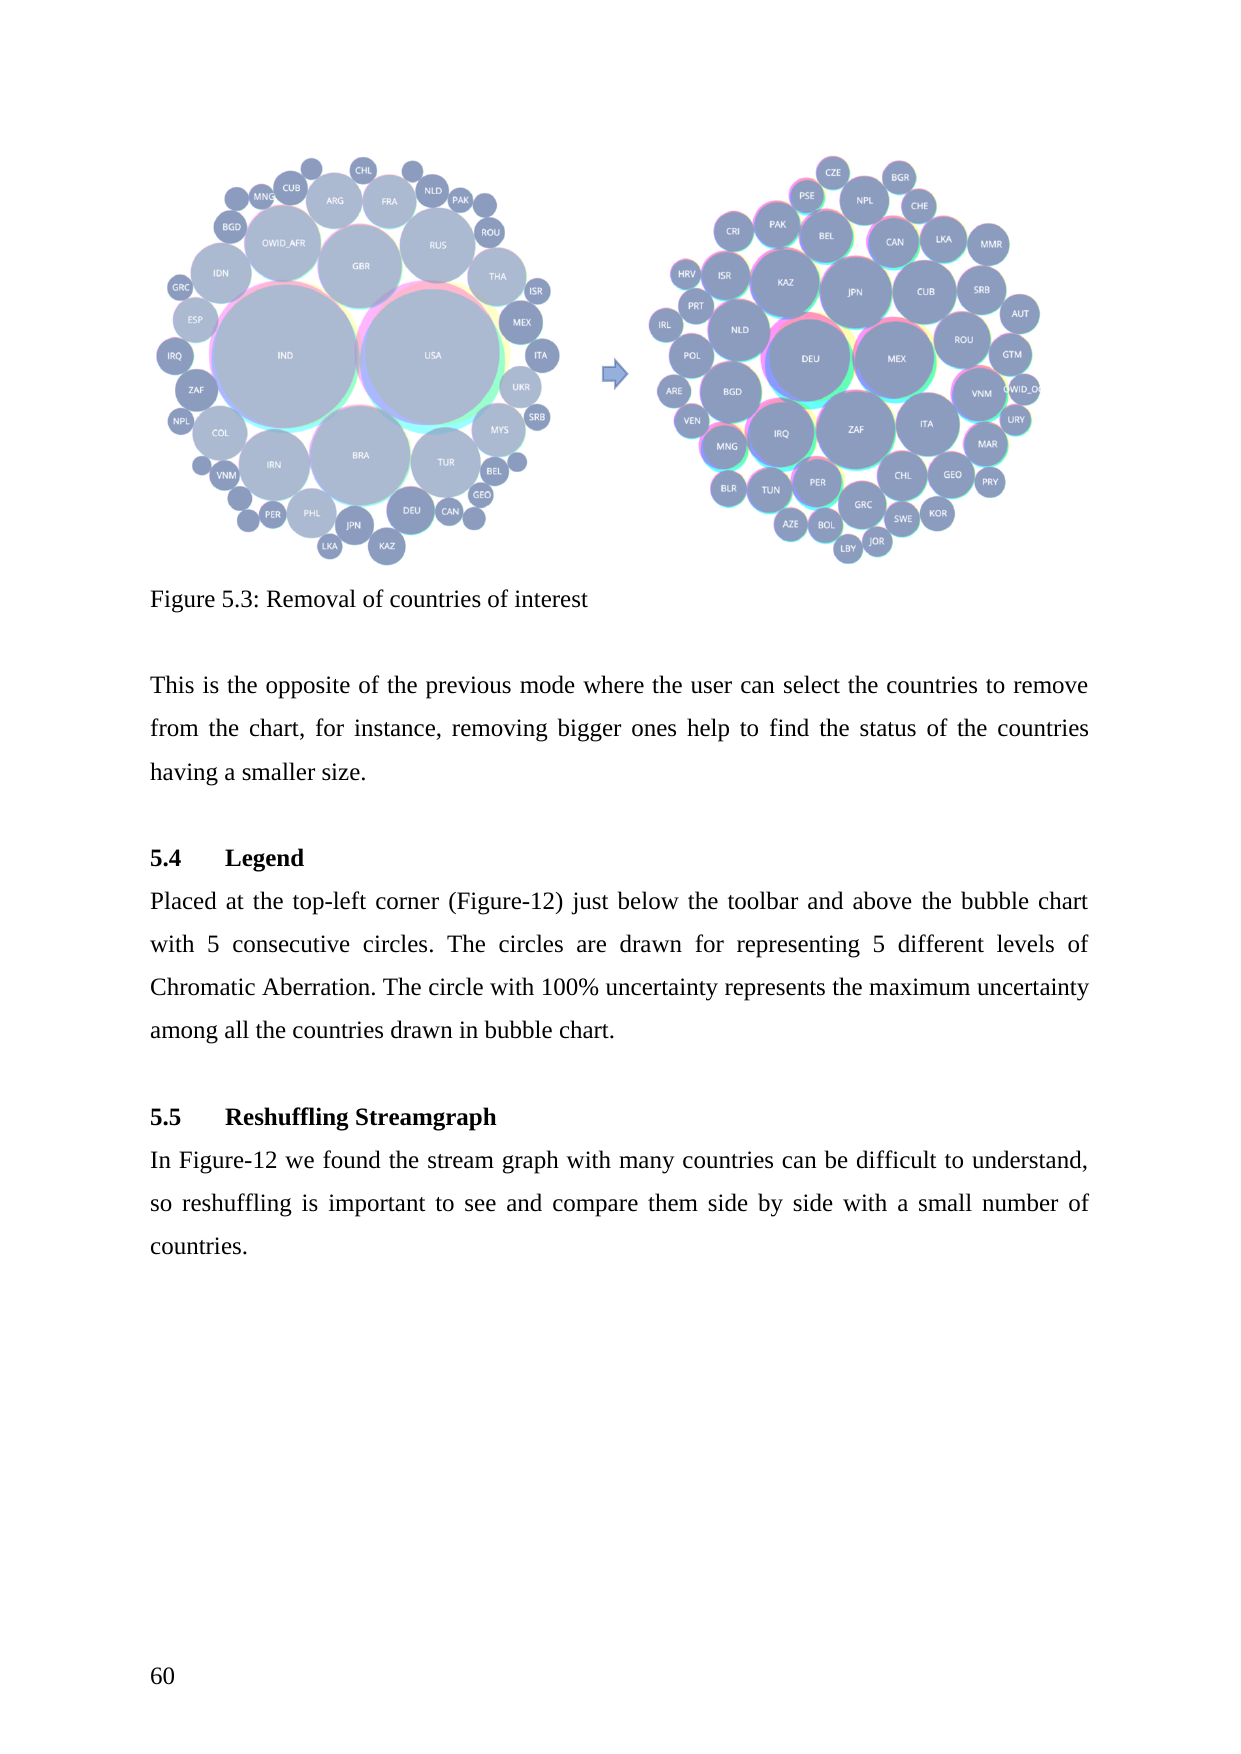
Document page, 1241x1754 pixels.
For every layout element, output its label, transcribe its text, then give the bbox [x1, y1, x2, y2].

picture [642, 150, 1059, 570]
text Figure 5.3: Removal of countries of interest [150, 584, 1090, 613]
text In Figure-12 we found the stream graph with many countries can be difficult to understand, so reshuffling is important to see and compare them side by side with a small number of countries. [150, 1145, 1090, 1260]
picture [150, 151, 568, 570]
text Placed at the top-left corner (Figure-12) just below the toolbar and above the bubble chart with 5 consecutive circles. The circles are drawn for representing 5 different levels of Chromatic Aberration. The circle with 100% uncertainty represents the maximum uncertainty among all the countries drawn in bubble chart. [150, 886, 1090, 1044]
text 5.4 Legend [150, 843, 1090, 872]
text This is the opposite of the previous mode where the user can select the countries to remove from the chart, for instance, removing bigger ones help to find the status of the countries having a smaller size. [150, 670, 1090, 785]
text 5.5 Reshuffling Streamgraph [150, 1102, 1090, 1130]
